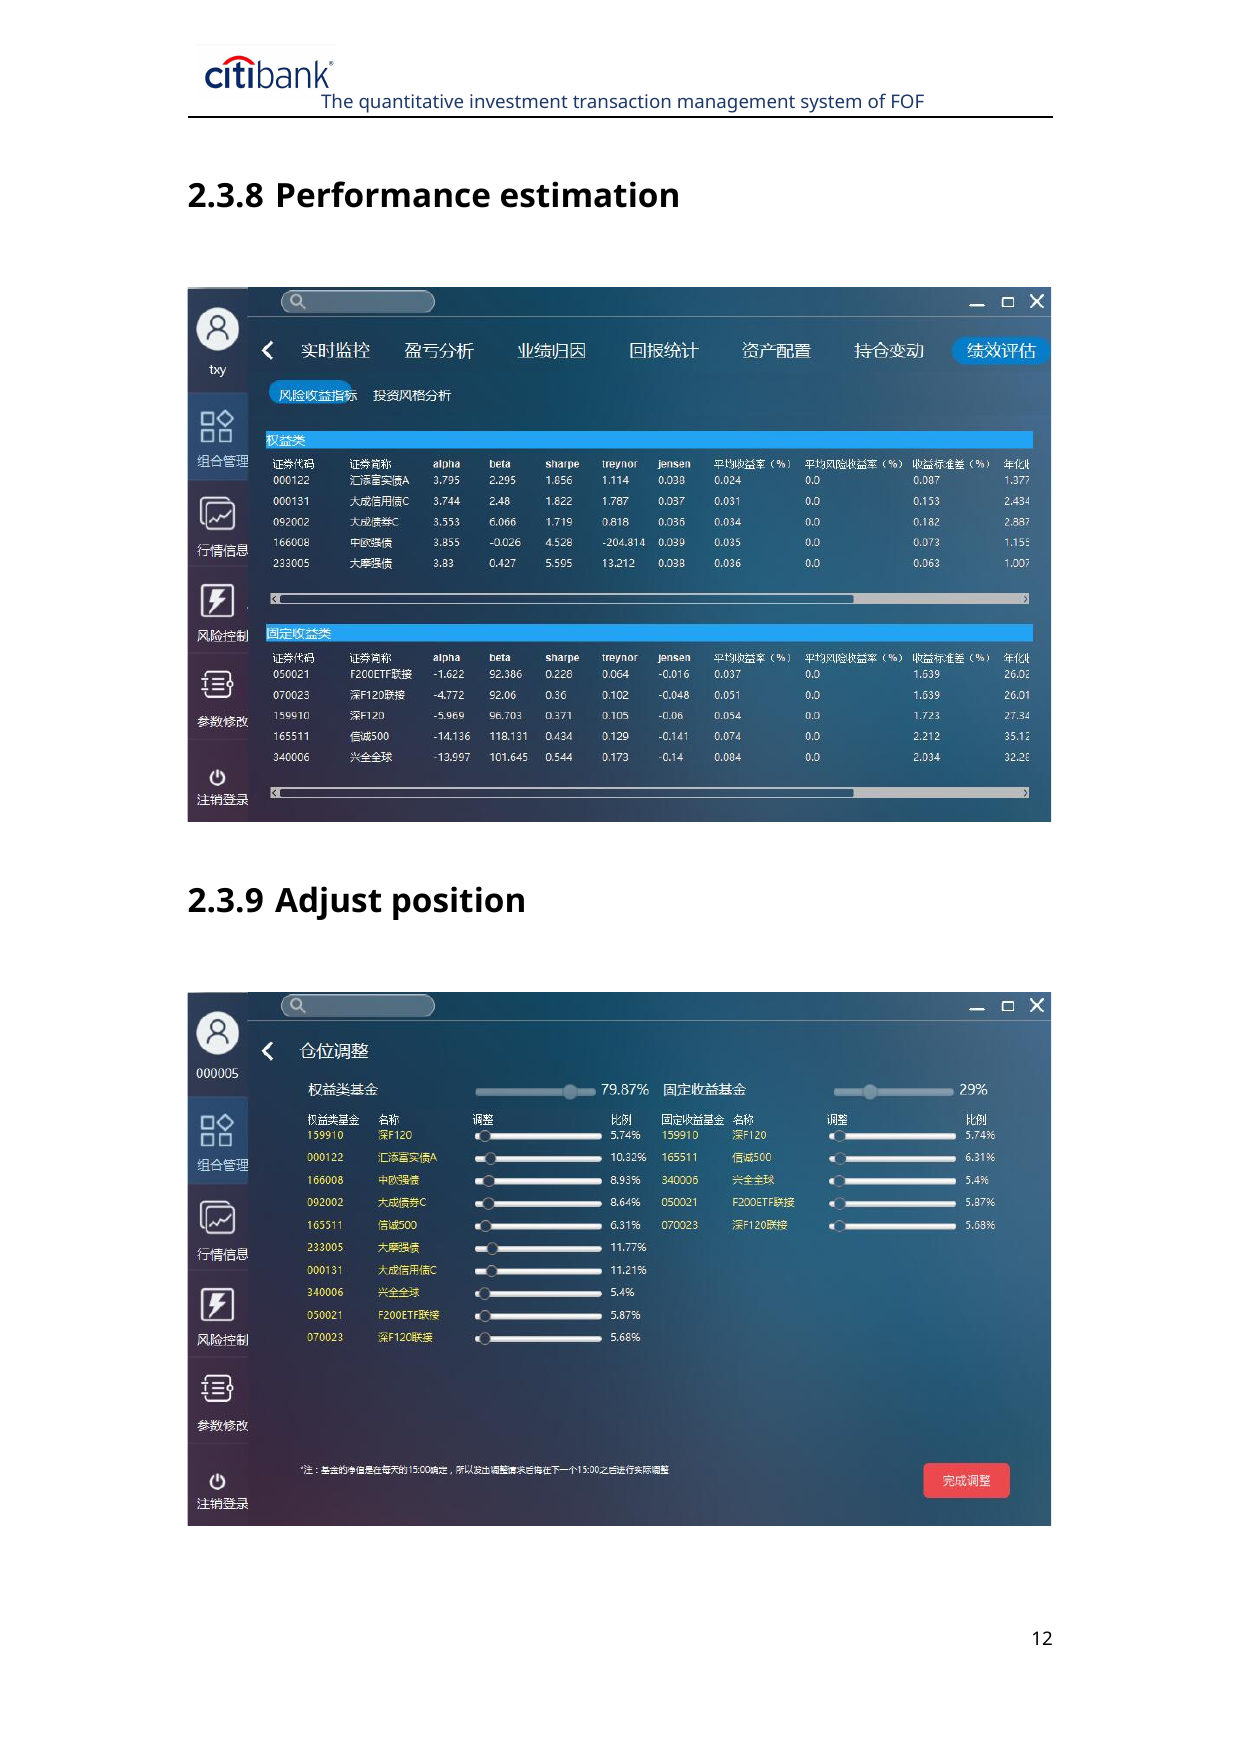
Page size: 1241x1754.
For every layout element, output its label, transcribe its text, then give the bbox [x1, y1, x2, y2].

picture [187, 287, 1052, 822]
picture [187, 992, 1052, 1526]
subtitle Adjust position [187, 867, 1053, 932]
subtitle Performance estimation [187, 162, 1053, 227]
picture [195, 44, 337, 99]
